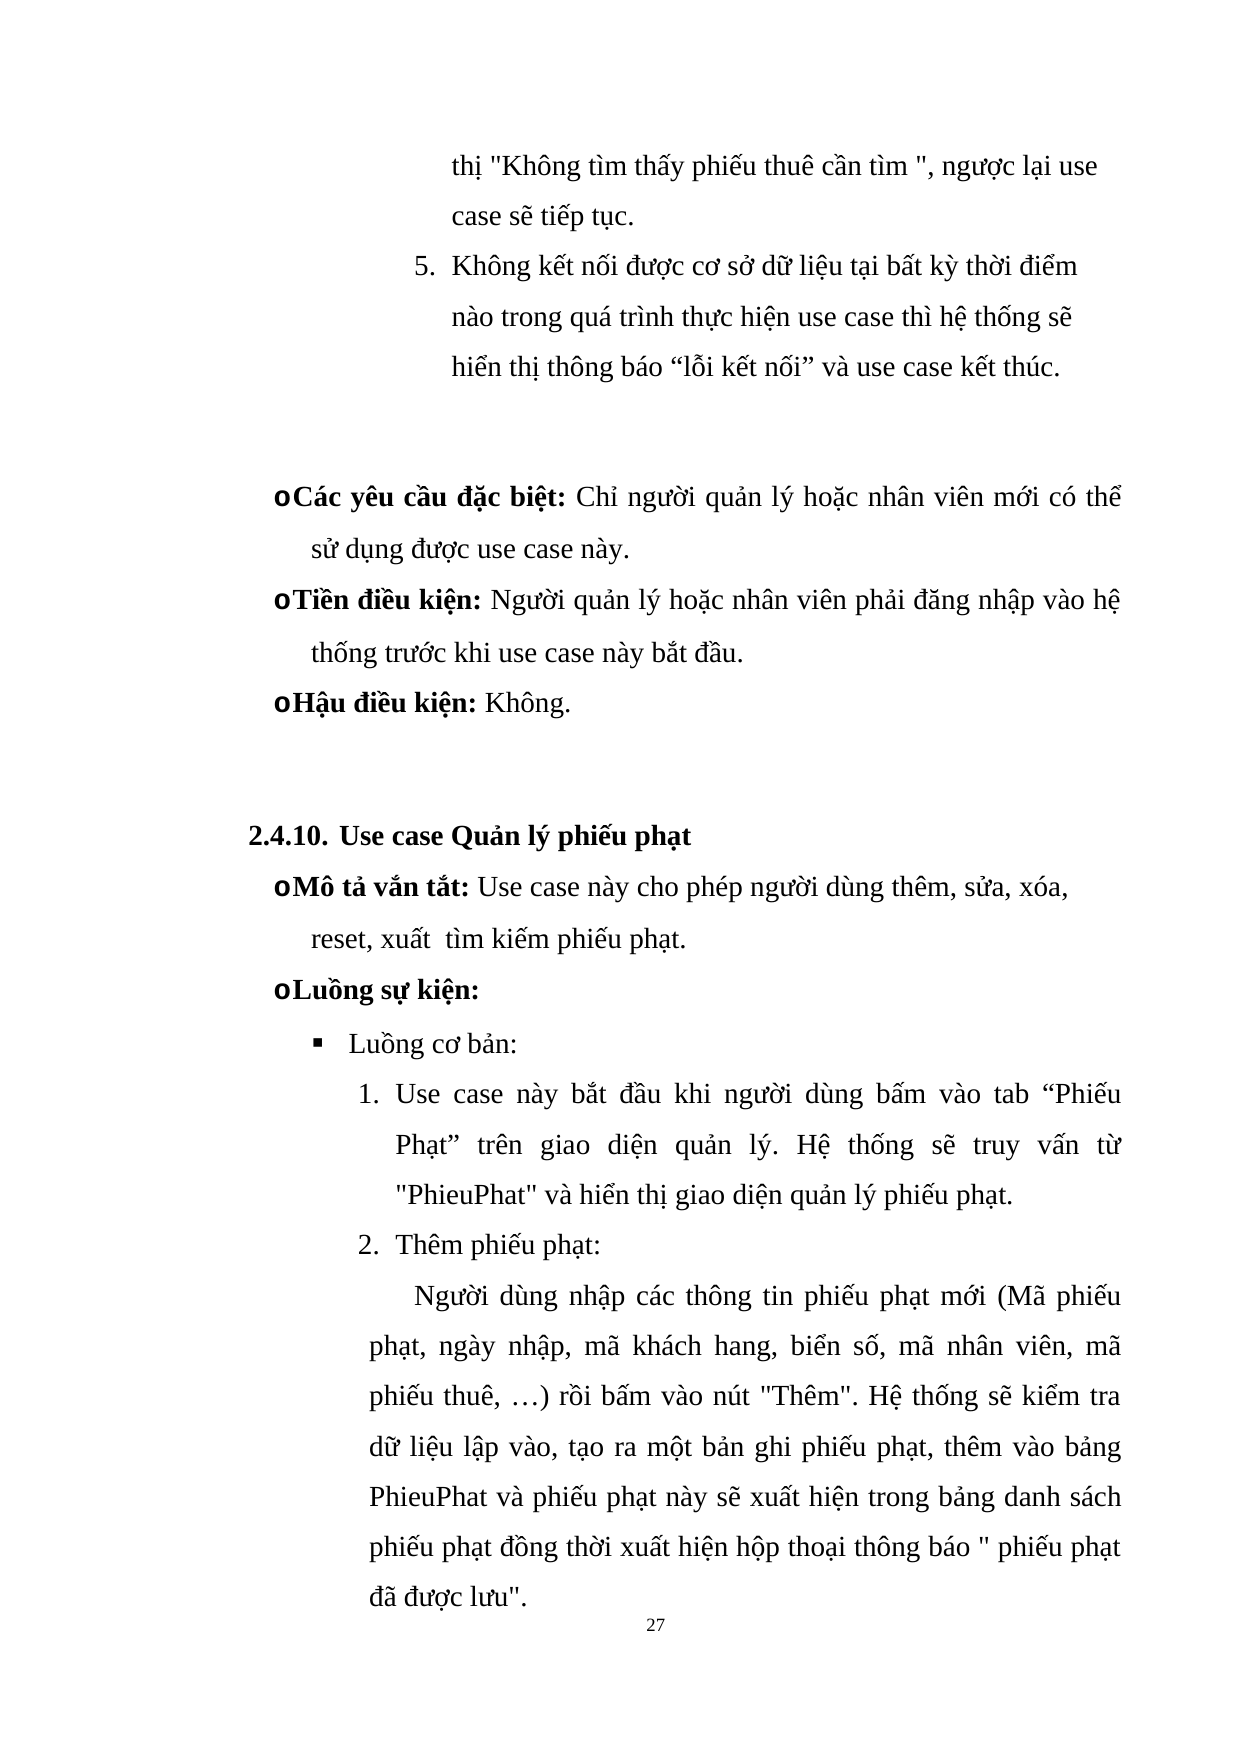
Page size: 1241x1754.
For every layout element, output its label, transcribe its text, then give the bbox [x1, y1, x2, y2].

list Thêm phiếu phạt: [358, 1227, 1122, 1261]
text Người dùng nhập các thông tin phiếu phạt mới (Mã phiếu phạt, ngày nhập, mã khách hang, biển số, mã nhân viên, mã phiếu thuê, …) rồi bấm vào nút "Thêm". Hệ thống sẽ kiểm tra dữ liệu lập vào, tạo ra một bản ghi phiếu phạt, thêm vào bảng PhieuPhat và phiếu phạt này sẽ xuất hiện trong bảng danh sách phiếu phạt đồng thời xuất hiện hộp thoại thông báo " phiếu phạt đã được lưu". [369, 1278, 1122, 1613]
list Mô tả vắn tắt: Use case này cho phép người dùng thêm, sửa, xóa, reset, xuất tìm kiếm phiếu phạt. [273, 869, 1122, 955]
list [349, 148, 1187, 232]
list Luồng sự kiện: [273, 972, 1122, 1008]
list Luồng cơ bản: [311, 1026, 1122, 1060]
list Hậu điều kiện: Không. [273, 685, 1122, 721]
list Các yêu cầu đặc biệt: Chỉ người quản lý hoặc nhân viên mới có thể sử dụng được use case này. [273, 479, 1122, 565]
list Không kết nối được cơ sở dữ liệu tại bất kỳ thời điểm nào trong quá trình thực hiện use case thì hệ thống sẽ hiển thị thông báo “lỗi kết nối” và use case kết thúc. [414, 248, 1122, 382]
text Use case Quản lý phiếu phạt [248, 818, 1122, 852]
list Use case này bắt đầu khi người dùng bấm vào tab “Phiếu Phạt” trên giao diện quản lý. Hệ thống sẽ truy vấn từ "PhieuPhat" và hiển thị giao diện quản lý phiếu phạt. [358, 1076, 1122, 1211]
list Tiền điều kiện: Người quản lý hoặc nhân viên phải đăng nhập vào hệ thống trước khi use case này bắt đầu. [273, 582, 1122, 668]
